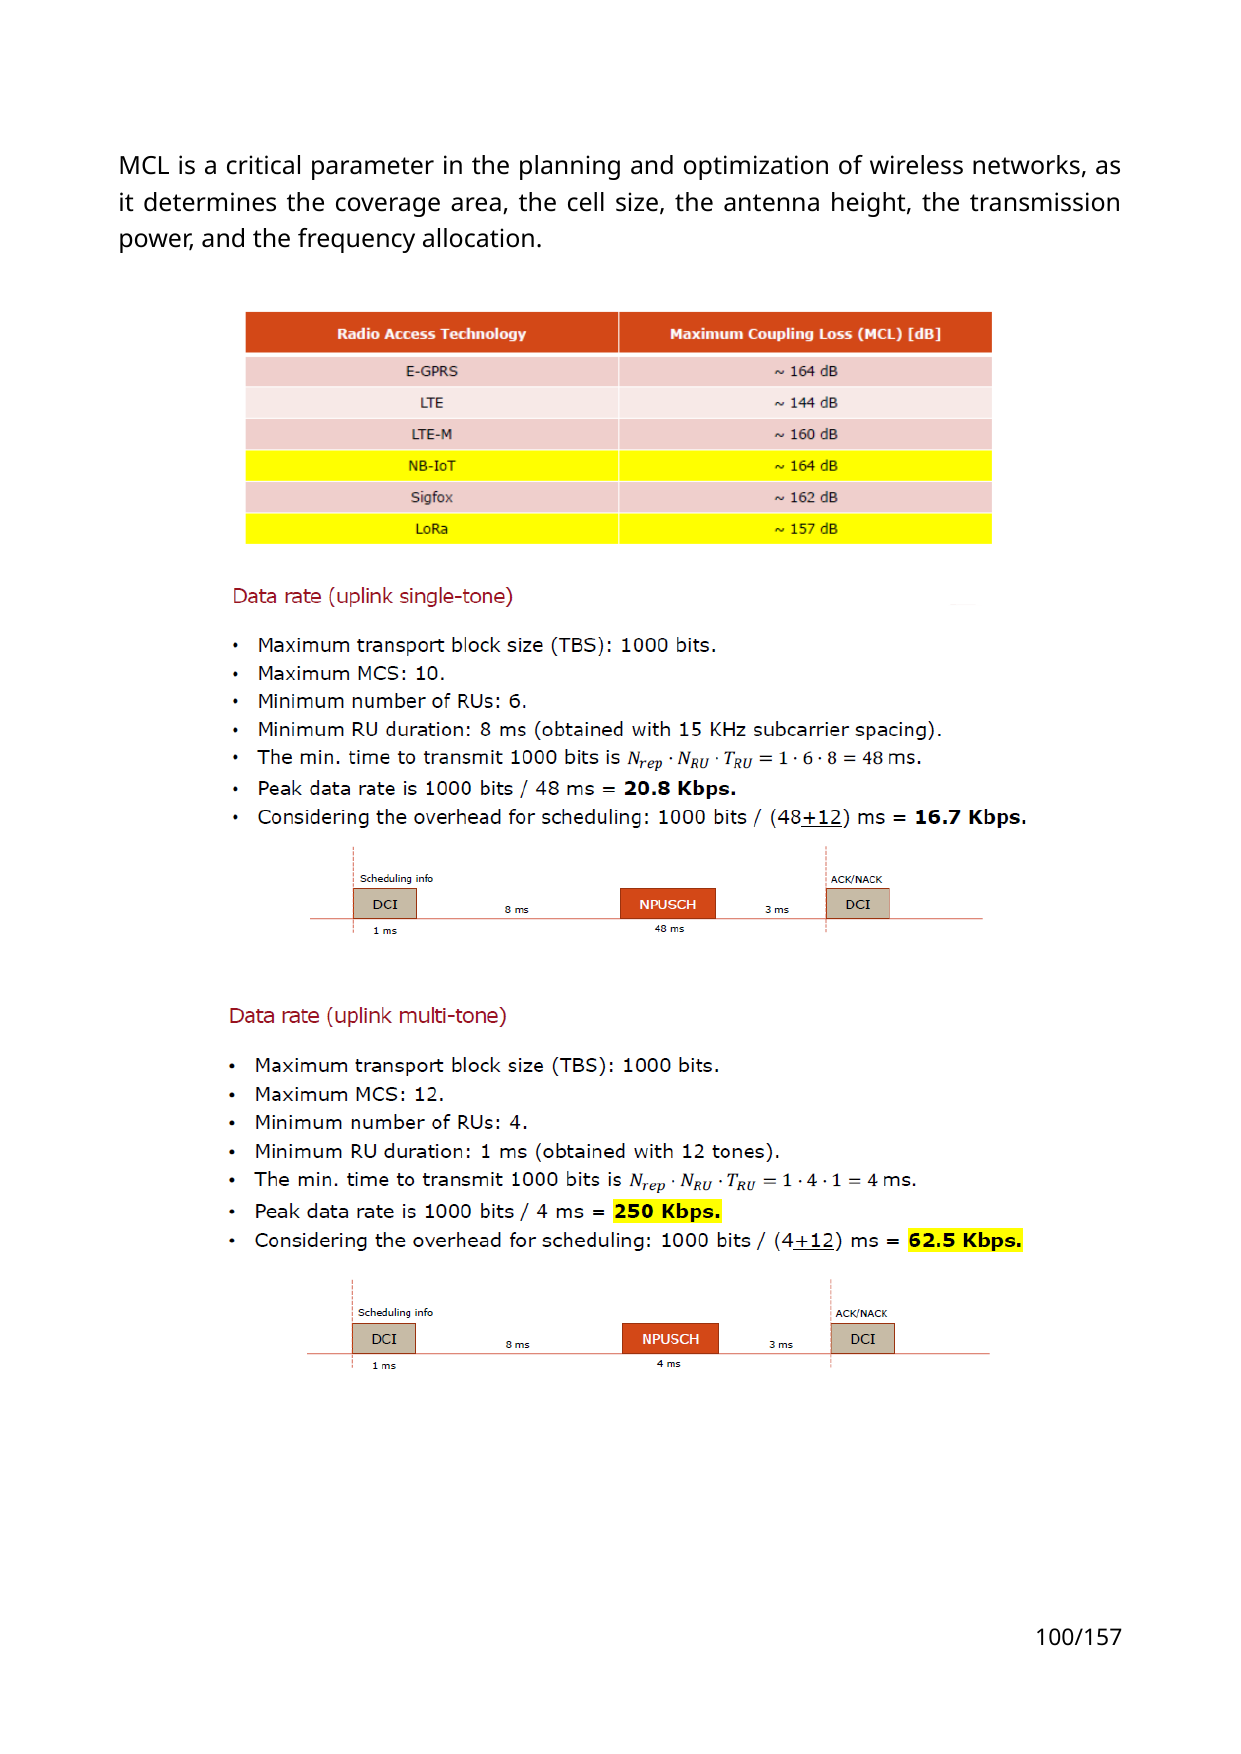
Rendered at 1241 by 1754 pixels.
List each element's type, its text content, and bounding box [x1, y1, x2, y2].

picture [231, 294, 1010, 562]
picture [197, 982, 1043, 1385]
picture [196, 564, 1044, 944]
text MCL is a critical parameter in the planning and optimization of wireless networks, as it determines the coverage area, the cell size, the antenna height, the transmission power, and the frequency allocation. [118, 148, 1122, 255]
